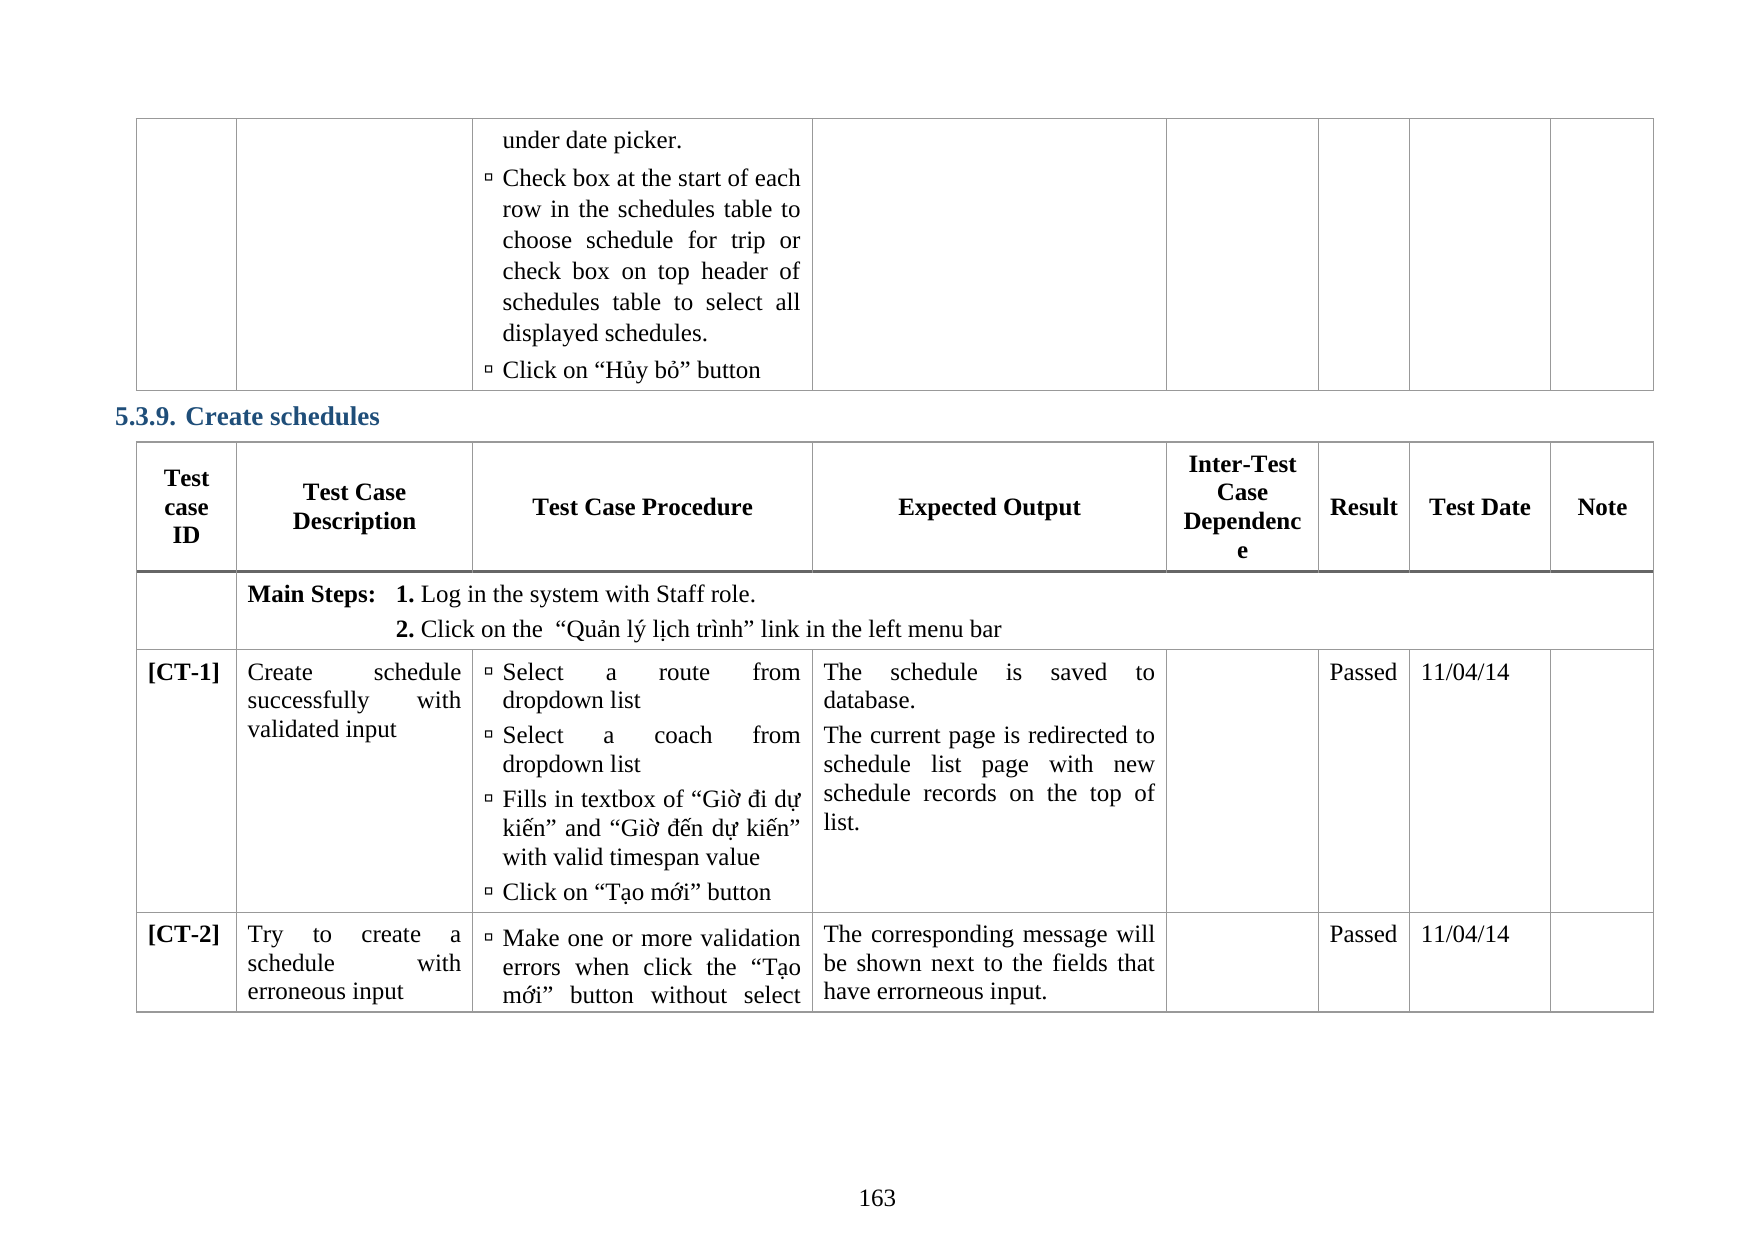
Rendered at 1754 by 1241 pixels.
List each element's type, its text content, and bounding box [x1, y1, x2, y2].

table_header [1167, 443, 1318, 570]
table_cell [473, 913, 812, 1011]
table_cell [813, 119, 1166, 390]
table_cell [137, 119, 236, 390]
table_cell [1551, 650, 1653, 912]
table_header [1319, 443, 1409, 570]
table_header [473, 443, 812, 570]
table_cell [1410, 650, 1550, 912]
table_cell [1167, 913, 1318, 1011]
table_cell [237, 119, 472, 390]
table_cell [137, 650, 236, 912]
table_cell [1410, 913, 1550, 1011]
subtitle Create schedules [176, 399, 1606, 431]
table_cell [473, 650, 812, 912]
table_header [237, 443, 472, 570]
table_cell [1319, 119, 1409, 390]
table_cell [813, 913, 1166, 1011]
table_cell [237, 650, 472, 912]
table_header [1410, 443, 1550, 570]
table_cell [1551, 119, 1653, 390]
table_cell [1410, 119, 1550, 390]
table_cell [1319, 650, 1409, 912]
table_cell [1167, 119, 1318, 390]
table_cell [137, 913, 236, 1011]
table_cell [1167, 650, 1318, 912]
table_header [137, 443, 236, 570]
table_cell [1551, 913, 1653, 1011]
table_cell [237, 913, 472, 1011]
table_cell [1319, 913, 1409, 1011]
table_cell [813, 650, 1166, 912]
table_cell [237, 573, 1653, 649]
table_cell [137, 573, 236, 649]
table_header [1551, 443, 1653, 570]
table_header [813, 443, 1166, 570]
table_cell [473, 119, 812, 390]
